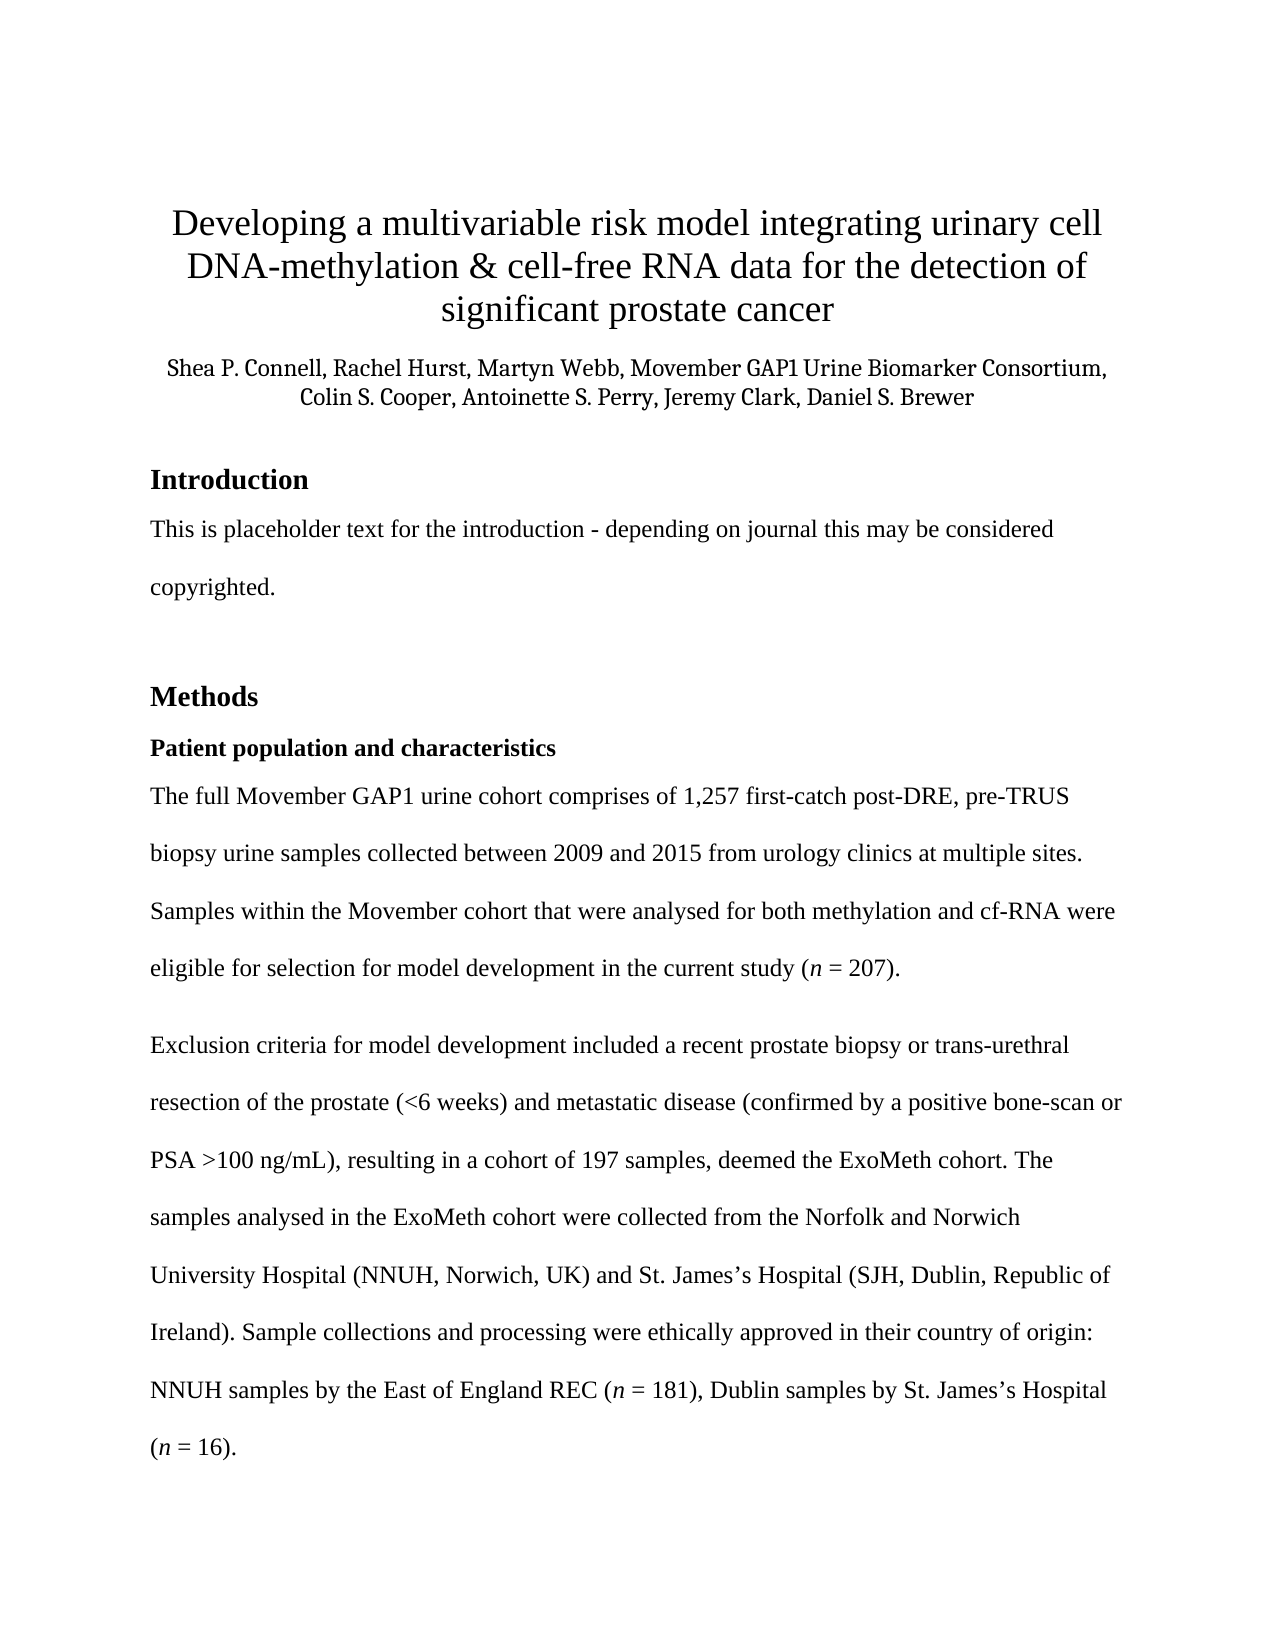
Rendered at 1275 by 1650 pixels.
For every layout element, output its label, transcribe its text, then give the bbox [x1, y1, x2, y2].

subtitle Introduction [150, 462, 1125, 495]
title Developing a multivariable risk model integrating urinary cell DNA-methylation & cell-free RNA data for the detection of significant prostate cancer [150, 200, 1125, 329]
text Exclusion criteria for model development included a recent prostate biopsy or trans-urethral resection of the prostate (<6 weeks) and metastatic disease (confirmed by a positive bone-scan or PSA >100 ng/mL), resulting in a cohort of 197 samples, deemed the ExoMeth cohort. The samples analysed in the ExoMeth cohort were collected from the Norfolk and Norwich University Hospital (NNUH, Norwich, UK) and St. James’s Hospital (SJH, Dublin, Republic of Ireland). Sample collections and processing were ethically approved in their country of origin: NNUH samples by the East of England REC (n = 181), Dublin samples by St. James’s Hospital (n = 16). [150, 1030, 1125, 1461]
subtitle Methods [150, 679, 1125, 713]
subtitle Patient population and characteristics [150, 733, 1125, 762]
text Shea P. Connell, Rachel Hurst, Martyn Webb, Movember GAP1 Urine Biomarker Consortium, Colin S. Cooper, Antoinette S. Perry, Jeremy Clark, Daniel S. Brewer [150, 354, 1125, 412]
text The full Movember GAP1 urine cohort comprises of 1,257 first-catch post-DRE, pre-TRUS biopsy urine samples collected between 2009 and 2015 from urology clinics at multiple sites. Samples within the Movember cohort that were analysed for both methylation and cf-RNA were eligible for selection for model development in the current study (n = 207). [150, 781, 1125, 982]
text This is placeholder text for the introduction - depending on journal this may be considered copyrighted. [150, 514, 1125, 600]
